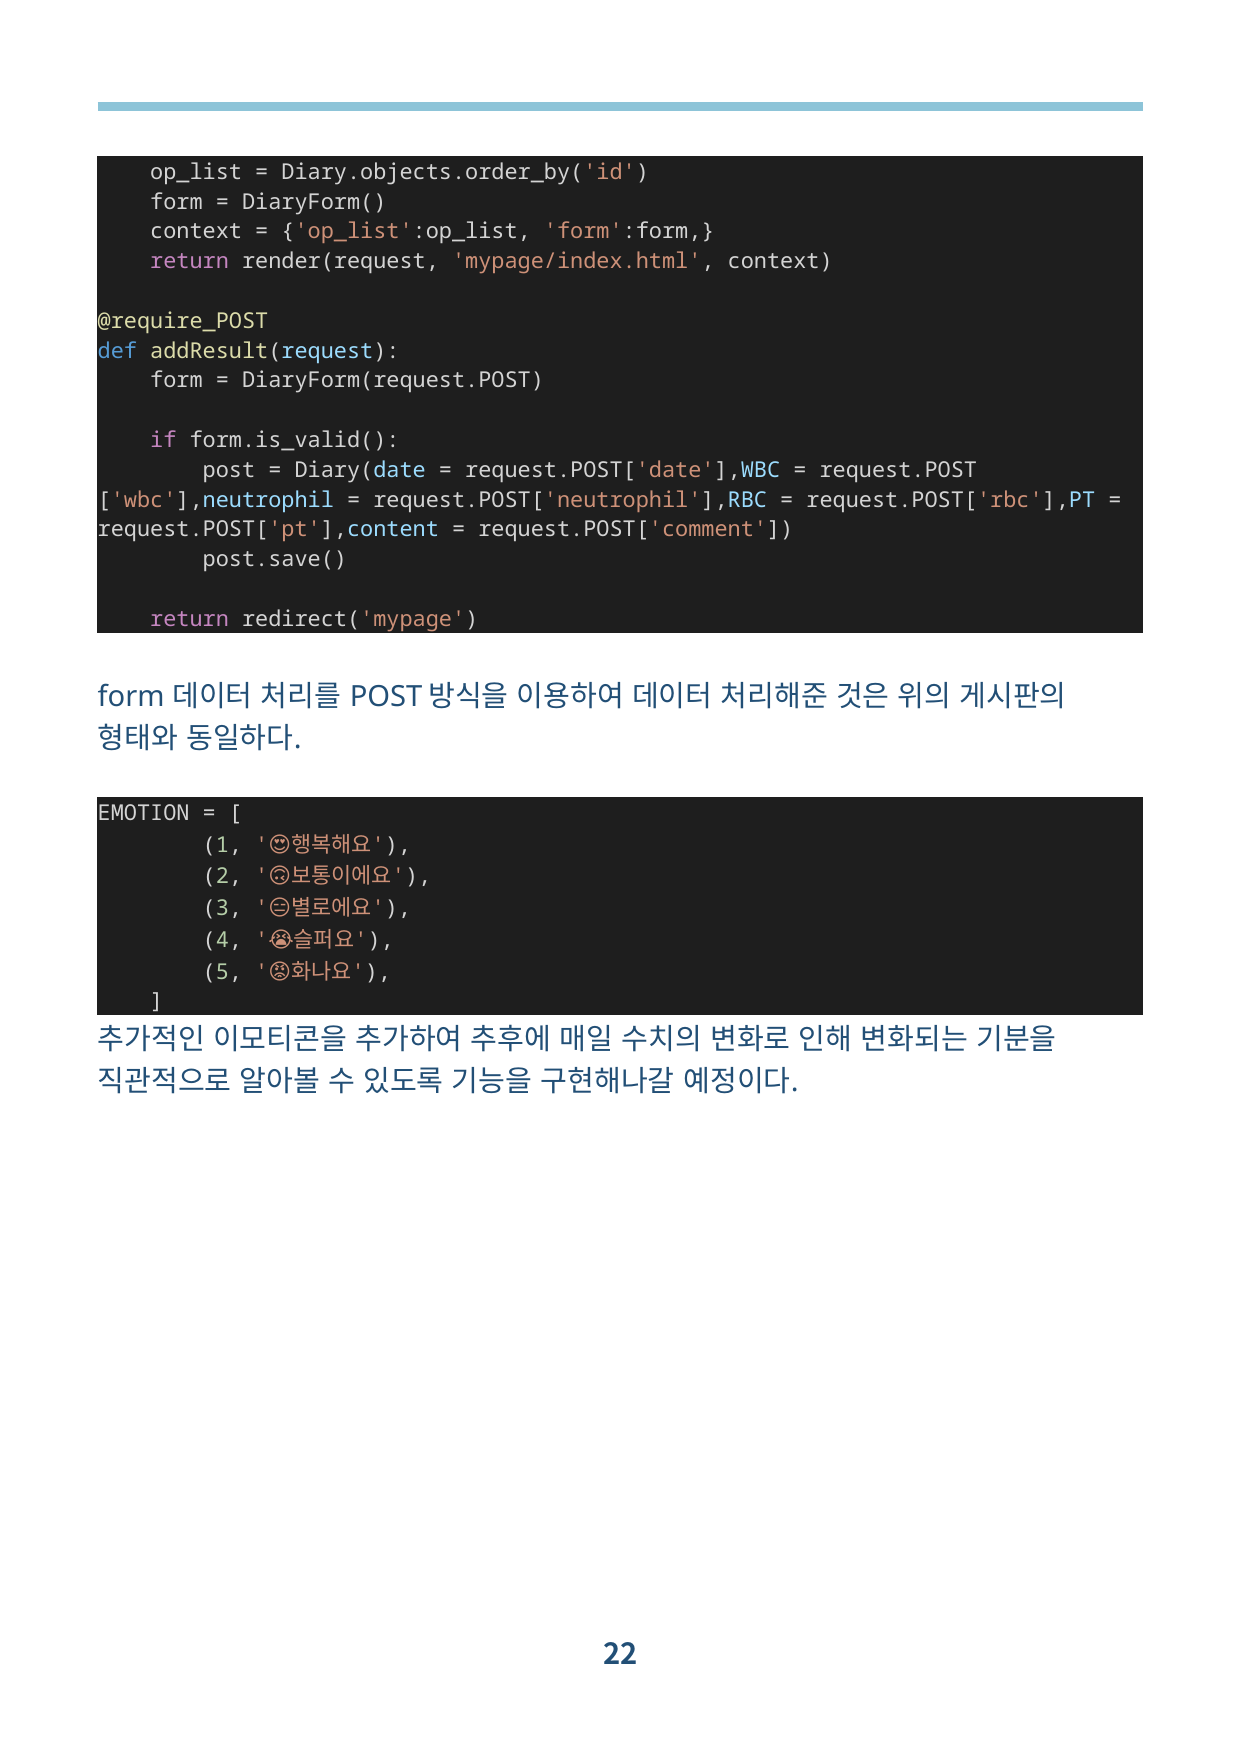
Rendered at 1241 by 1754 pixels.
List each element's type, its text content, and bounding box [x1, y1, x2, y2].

text form = DiaryForm() [97, 186, 1143, 216]
text return render(request, 'mypage/index.html', context) [97, 245, 1143, 275]
text @require_POST [97, 305, 1143, 335]
text (3, '😑별로에요'), [97, 890, 1143, 922]
text (4, '😭슬퍼요'), [97, 922, 1143, 954]
text 추가적인 이모티콘을 추가하여 추후에 매일 수치의 변화로 인해 변화되는 기분을 직관적으로 알아볼 수 있도록 기능을 구현해나갈 예정이다. [97, 1015, 1143, 1100]
text op_list = Diary.objects.order_by('id') [97, 156, 1143, 186]
text context = {'op_list':op_list, 'form':form,} [97, 216, 1143, 245]
text ] [97, 985, 1143, 1015]
text return redirect('mypage') [97, 603, 1143, 633]
text form = DiaryForm(request.POST) [97, 364, 1143, 394]
text EMOTION = [ [97, 797, 1143, 827]
text (1, '😍행복해요'), [97, 827, 1143, 858]
text post.save() [97, 543, 1143, 573]
text (5, '😡화나요'), [97, 954, 1143, 985]
text if form.is_valid(): [97, 424, 1143, 454]
text (2, '🙃보통이에요'), [97, 858, 1143, 890]
text post = Diary(date = request.POST['date'],WBC = request.POST['wbc'],neutrophil = request.POST['neutrophil'],RBC = request.POST['rbc'],PT = request.POST['pt'],content = request.POST['comment']) [97, 454, 1143, 543]
text def addResult(request): [97, 335, 1143, 364]
text form 데이터 처리를 POST방식을 이용하여 데이터 처리해준 것은 위의 게시판의 형태와 동일하다. [97, 672, 1143, 757]
